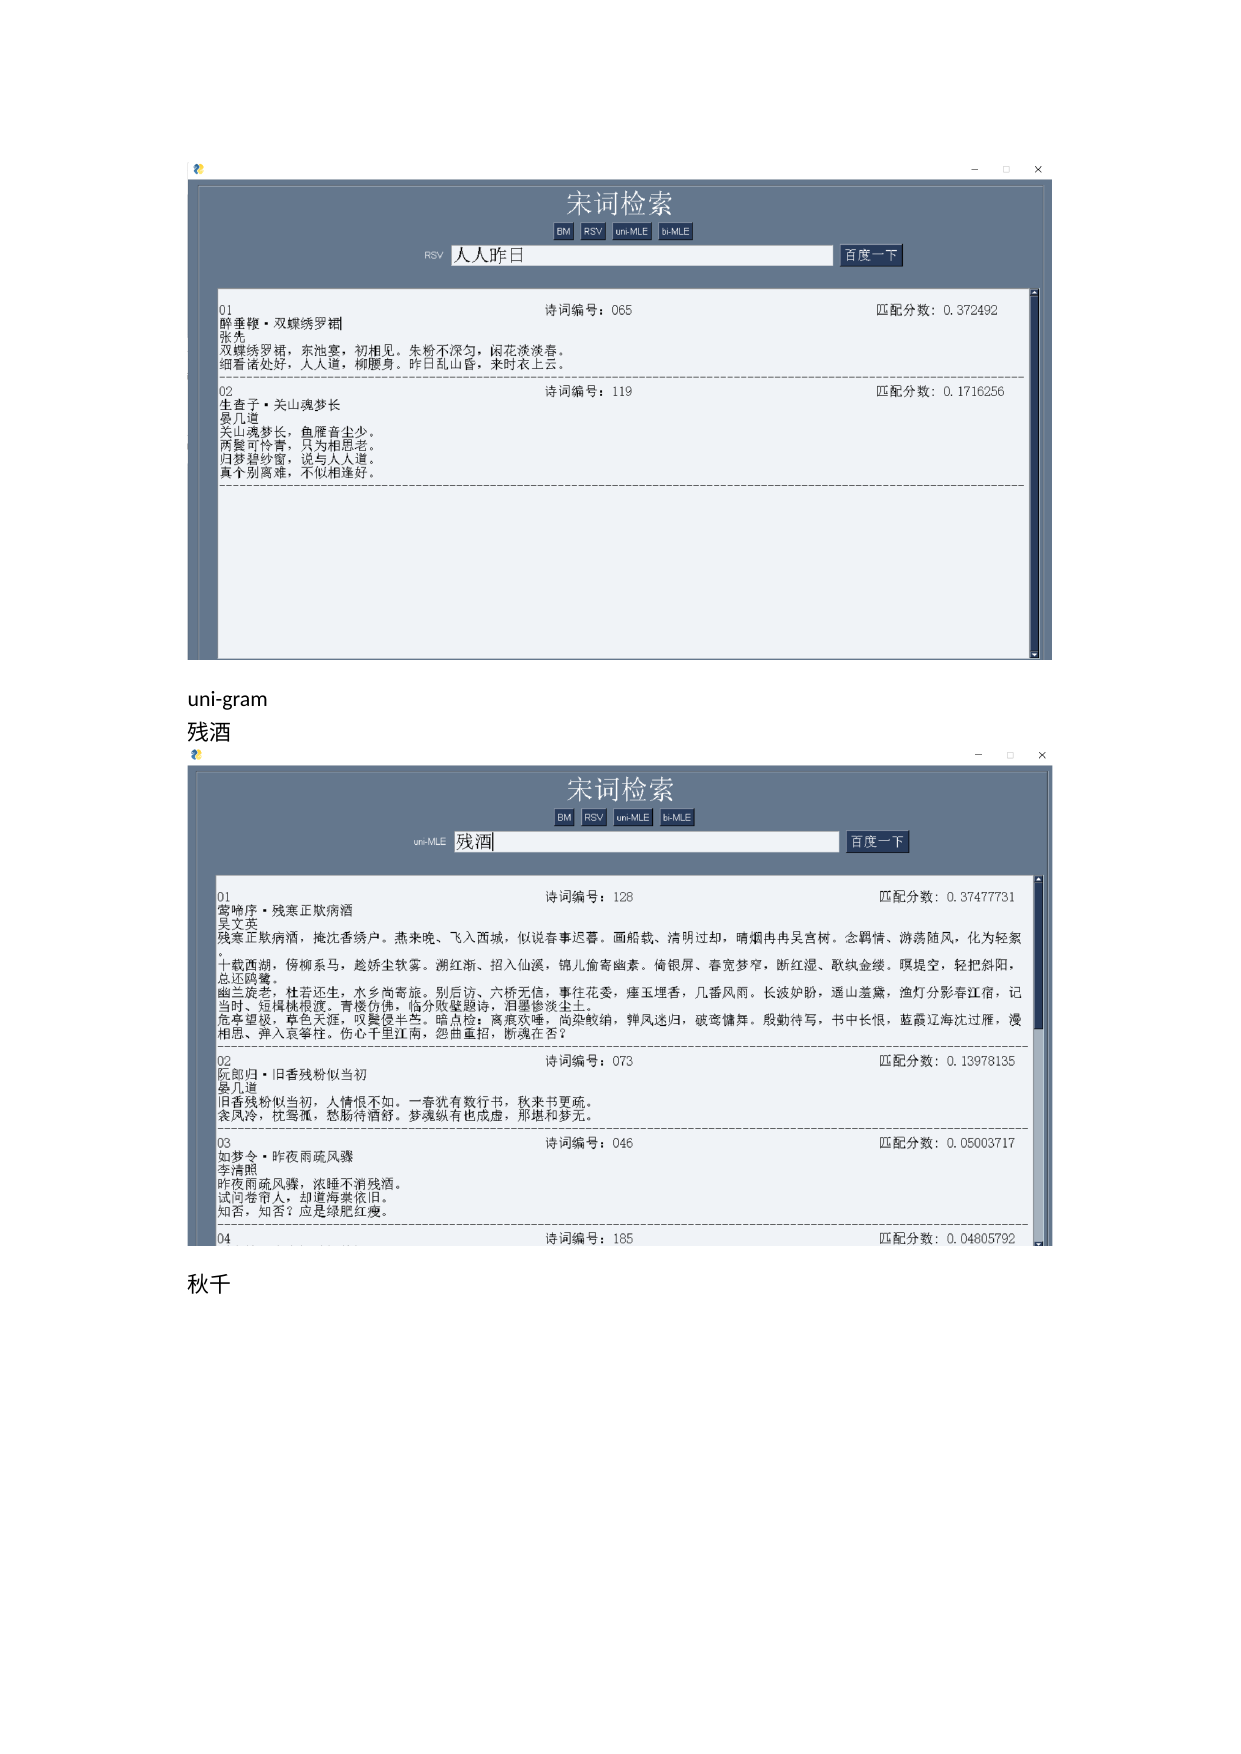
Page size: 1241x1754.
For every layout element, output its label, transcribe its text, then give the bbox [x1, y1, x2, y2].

picture [187, 162, 1052, 660]
picture [187, 747, 1053, 1246]
list uni-gram [187, 682, 1053, 714]
list 残酒 [187, 714, 1053, 747]
list 秋千 [187, 1267, 1053, 1299]
